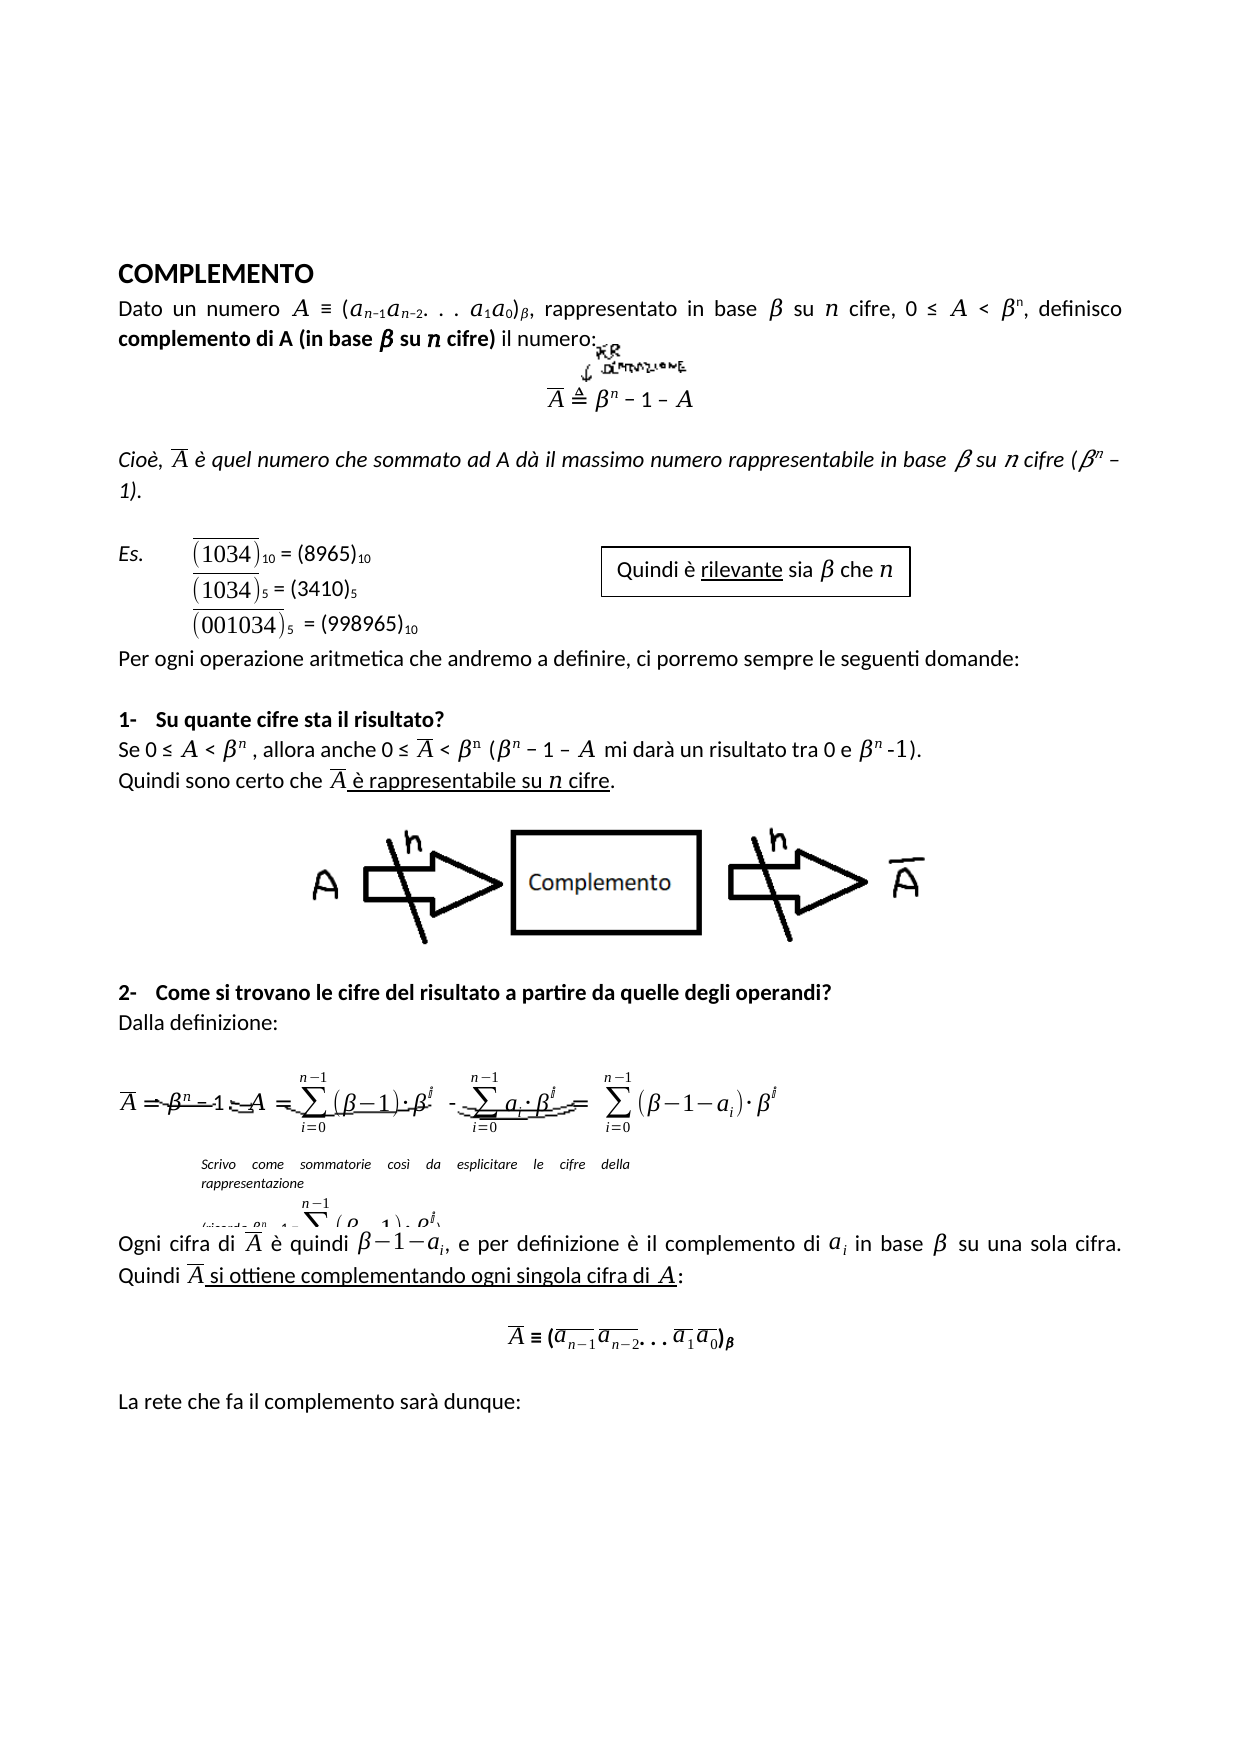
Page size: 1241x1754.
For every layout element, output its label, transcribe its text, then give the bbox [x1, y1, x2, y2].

text ≜ 𝛽𝑛 − 1 – 𝐴 [118, 385, 1122, 413]
text Dalla definizione: [118, 1008, 1122, 1036]
picture [229, 1100, 578, 1120]
text Ogni cifra di è quindi , e per definizione è il complemento di in base 𝛽 su una sola cifra. Quindi si ottiene complementando ogni singola cifra di 𝐴: [118, 1227, 1122, 1289]
text COMPLEMENTO [118, 255, 1122, 291]
text La rete che fa il complemento sarà dunque: [118, 1387, 1122, 1415]
picture [302, 826, 938, 946]
text Se 0 ≤ 𝐴 < 𝛽𝑛 , allora anche 0 ≤ < 𝛽n (𝛽𝑛 − 1 – 𝐴 mi darà un risultato tra 0 e 𝛽𝑛 -1). [118, 735, 1122, 764]
text Cioè, è quel numero che sommato ad A dà il massimo numero rappresentabile in base 𝛽 su 𝑛 cifre (𝛽𝑛 – 1). [118, 445, 1122, 504]
list Come si trovano le cifre del risultato a partire da quelle degli operandi? [118, 978, 1122, 1006]
text Dato un numero 𝐴 ≡ (𝑎𝑛−1𝑎𝑛−2. . . 𝑎1𝑎0)𝛽, rappresentato in base 𝛽 su 𝑛 cifre, 0 ≤ 𝐴 < 𝛽n, definisco complemento di A (in base 𝛽 su 𝑛 cifre) il numero: [118, 293, 1122, 352]
text 5 = (3410)5 [118, 572, 1122, 605]
text ≡ (. . . )𝛽 [118, 1321, 1122, 1352]
picture [155, 1099, 216, 1107]
text 5 = (998965)10 [118, 607, 1122, 640]
list Su quante cifre sta il risultato? [118, 705, 1122, 733]
text Per ogni operazione aritmetica che andremo a definire, ci porremo sempre le seguenti domande: [118, 644, 1122, 673]
picture [581, 344, 688, 382]
text Quindi sono certo che è rappresentabile su 𝑛 cifre. [118, 766, 1122, 794]
text Es. 10 = (8965)10 [118, 536, 1122, 569]
text = 𝛽𝑛 − 1 – 𝐴 = - = [118, 1069, 1122, 1136]
